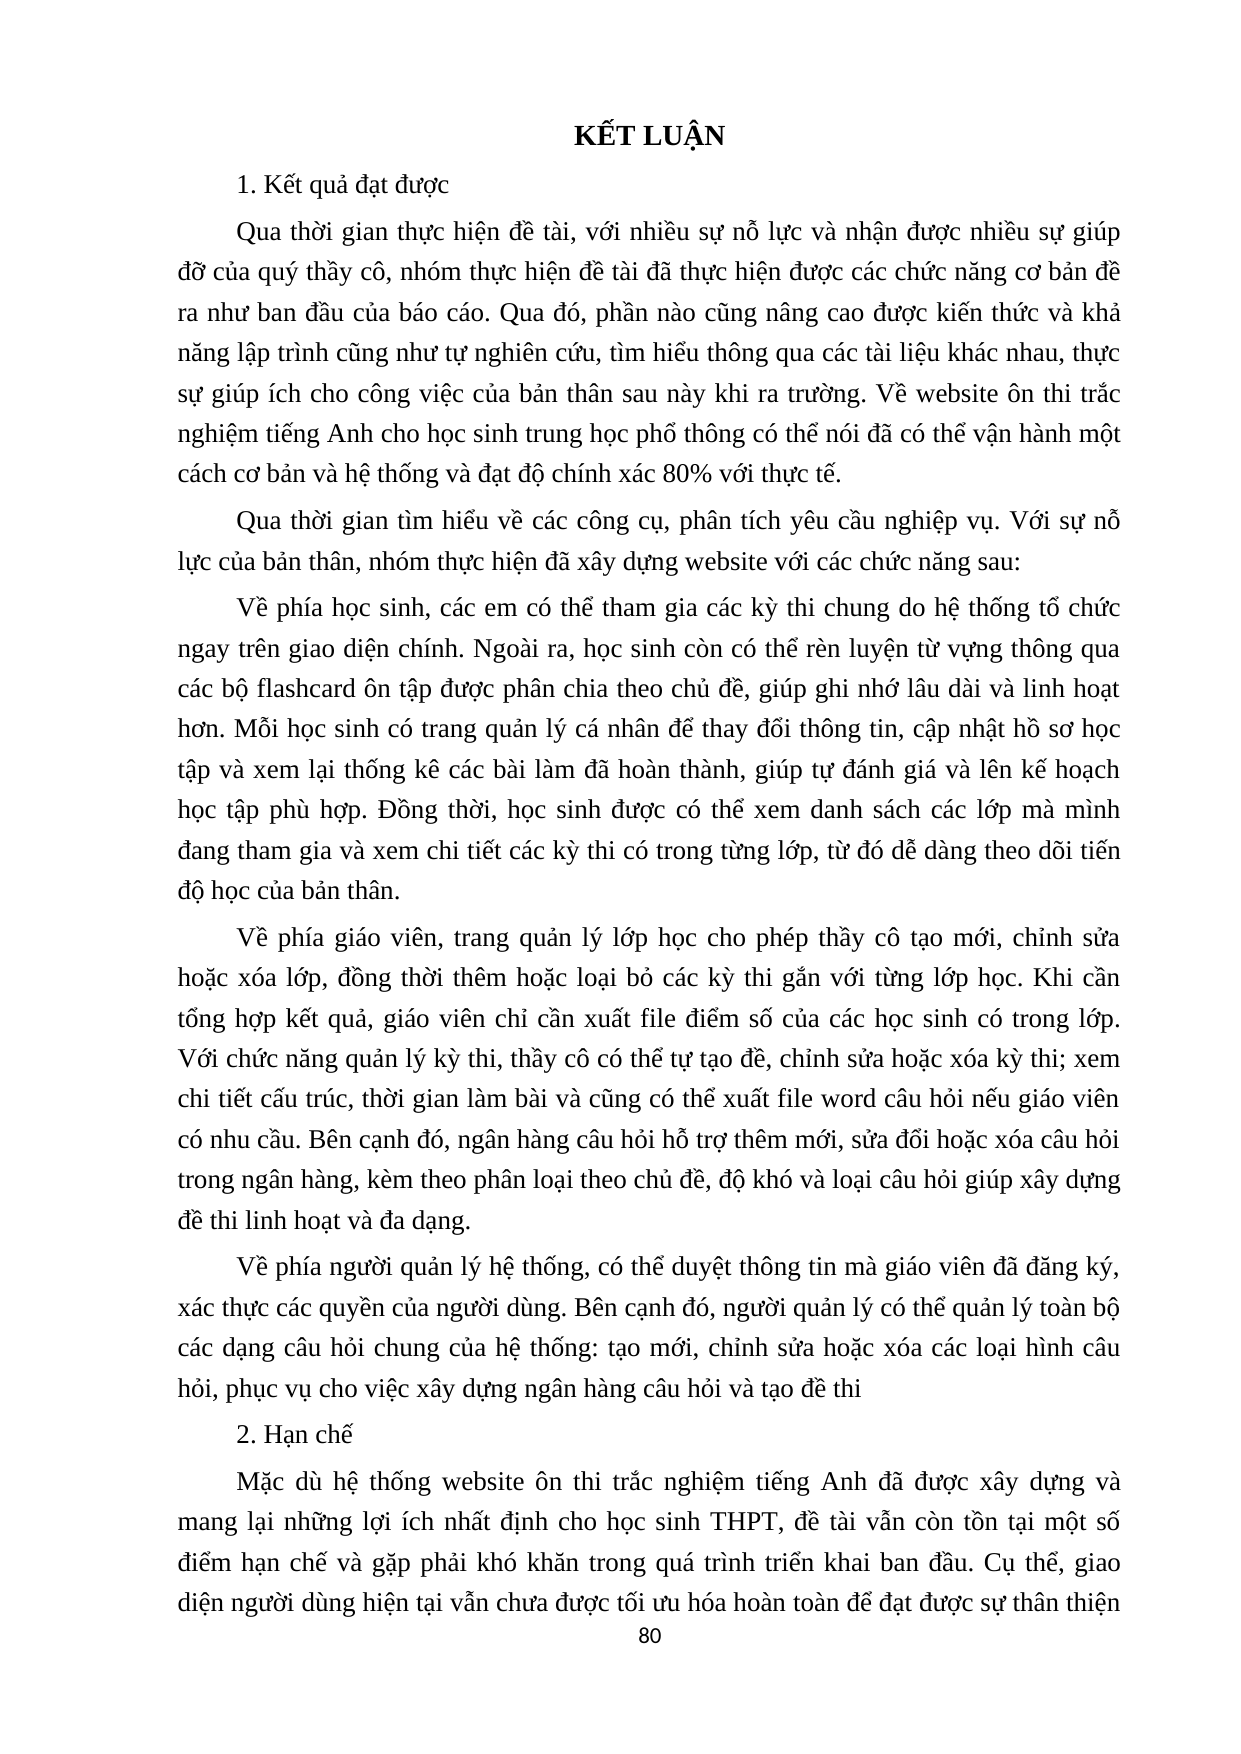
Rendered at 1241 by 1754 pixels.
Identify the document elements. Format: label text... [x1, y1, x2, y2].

text Về phía học sinh, các em có thể tham gia các kỳ thi chung do hệ thống tổ chức ngay trên giao diện chính. Ngoài ra, học sinh còn có thể rèn luyện từ vựng thông qua các bộ flashcard ôn tập được phân chia theo chủ đề, giúp ghi nhớ lâu dài và linh hoạt hơn. Mỗi học sinh có trang quản lý cá nhân để thay đổi thông tin, cập nhật hồ sơ học tập và xem lại thống kê các bài làm đã hoàn thành, giúp tự đánh giá và lên kế hoạch học tập phù hợp. Đồng thời, học sinh được có thể xem danh sách các lớp mà mình đang tham gia và xem chi tiết các kỳ thi có trong từng lớp, từ đó dễ dàng theo dõi tiến độ học của bản thân. [177, 591, 1122, 905]
text Về phía giáo viên, trang quản lý lớp học cho phép thầy cô tạo mới, chỉnh sửa hoặc xóa lớp, đồng thời thêm hoặc loại bỏ các kỳ thi gắn với từng lớp học. Khi cần tổng hợp kết quả, giáo viên chỉ cần xuất file điểm số của các học sinh có trong lớp. Với chức năng quản lý kỳ thi, thầy cô có thể tự tạo đề, chỉnh sửa hoặc xóa kỳ thi; xem chi tiết cấu trúc, thời gian làm bài và cũng có thể xuất file word câu hỏi nếu giáo viên có nhu cầu. Bên cạnh đó, ngân hàng câu hỏi hỗ trợ thêm mới, sửa đổi hoặc xóa câu hỏi trong ngân hàng, kèm theo phân loại theo chủ đề, độ khó và loại câu hỏi giúp xây dựng đề thi linh hoạt và đa dạng. [177, 921, 1122, 1235]
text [177, 1465, 1122, 1617]
text 1. Kết quả đạt được [177, 168, 1122, 199]
text Về phía người quản lý hệ thống, có thể duyệt thông tin mà giáo viên đã đăng ký, xác thực các quyền của người dùng. Bên cạnh đó, người quản lý có thể quản lý toàn bộ các dạng câu hỏi chung của hệ thống: tạo mới, chỉnh sửa hoặc xóa các loại hình câu hỏi, phục vụ cho việc xây dựng ngân hàng câu hỏi và tạo đề thi [177, 1251, 1122, 1403]
text Qua thời gian tìm hiểu về các công cụ, phân tích yêu cầu nghiệp vụ. Với sự nỗ lực của bản thân, nhóm thực hiện đã xây dựng website với các chức năng sau: [177, 504, 1122, 576]
text 2. Hạn chế [177, 1418, 1122, 1449]
text Qua thời gian thực hiện đề tài, với nhiều sự nỗ lực và nhận được nhiều sự giúp đỡ của quý thầy cô, nhóm thực hiện đề tài đã thực hiện được các chức năng cơ bản đề ra như ban đầu của báo cáo. Qua đó, phần nào cũng nâng cao được kiến thức và khả năng lập trình cũng như tự nghiên cứu, tìm hiểu thông qua các tài liệu khác nhau, thực sự giúp ích cho công việc của bản thân sau này khi ra trường. Về website ôn thi trắc nghiệm tiếng Anh cho học sinh trung học phổ thông có thể nói đã có thể vận hành một cách cơ bản và hệ thống và đạt độ chính xác 80% với thực tế. [177, 215, 1122, 489]
list KẾT LUẬN [177, 118, 1122, 152]
